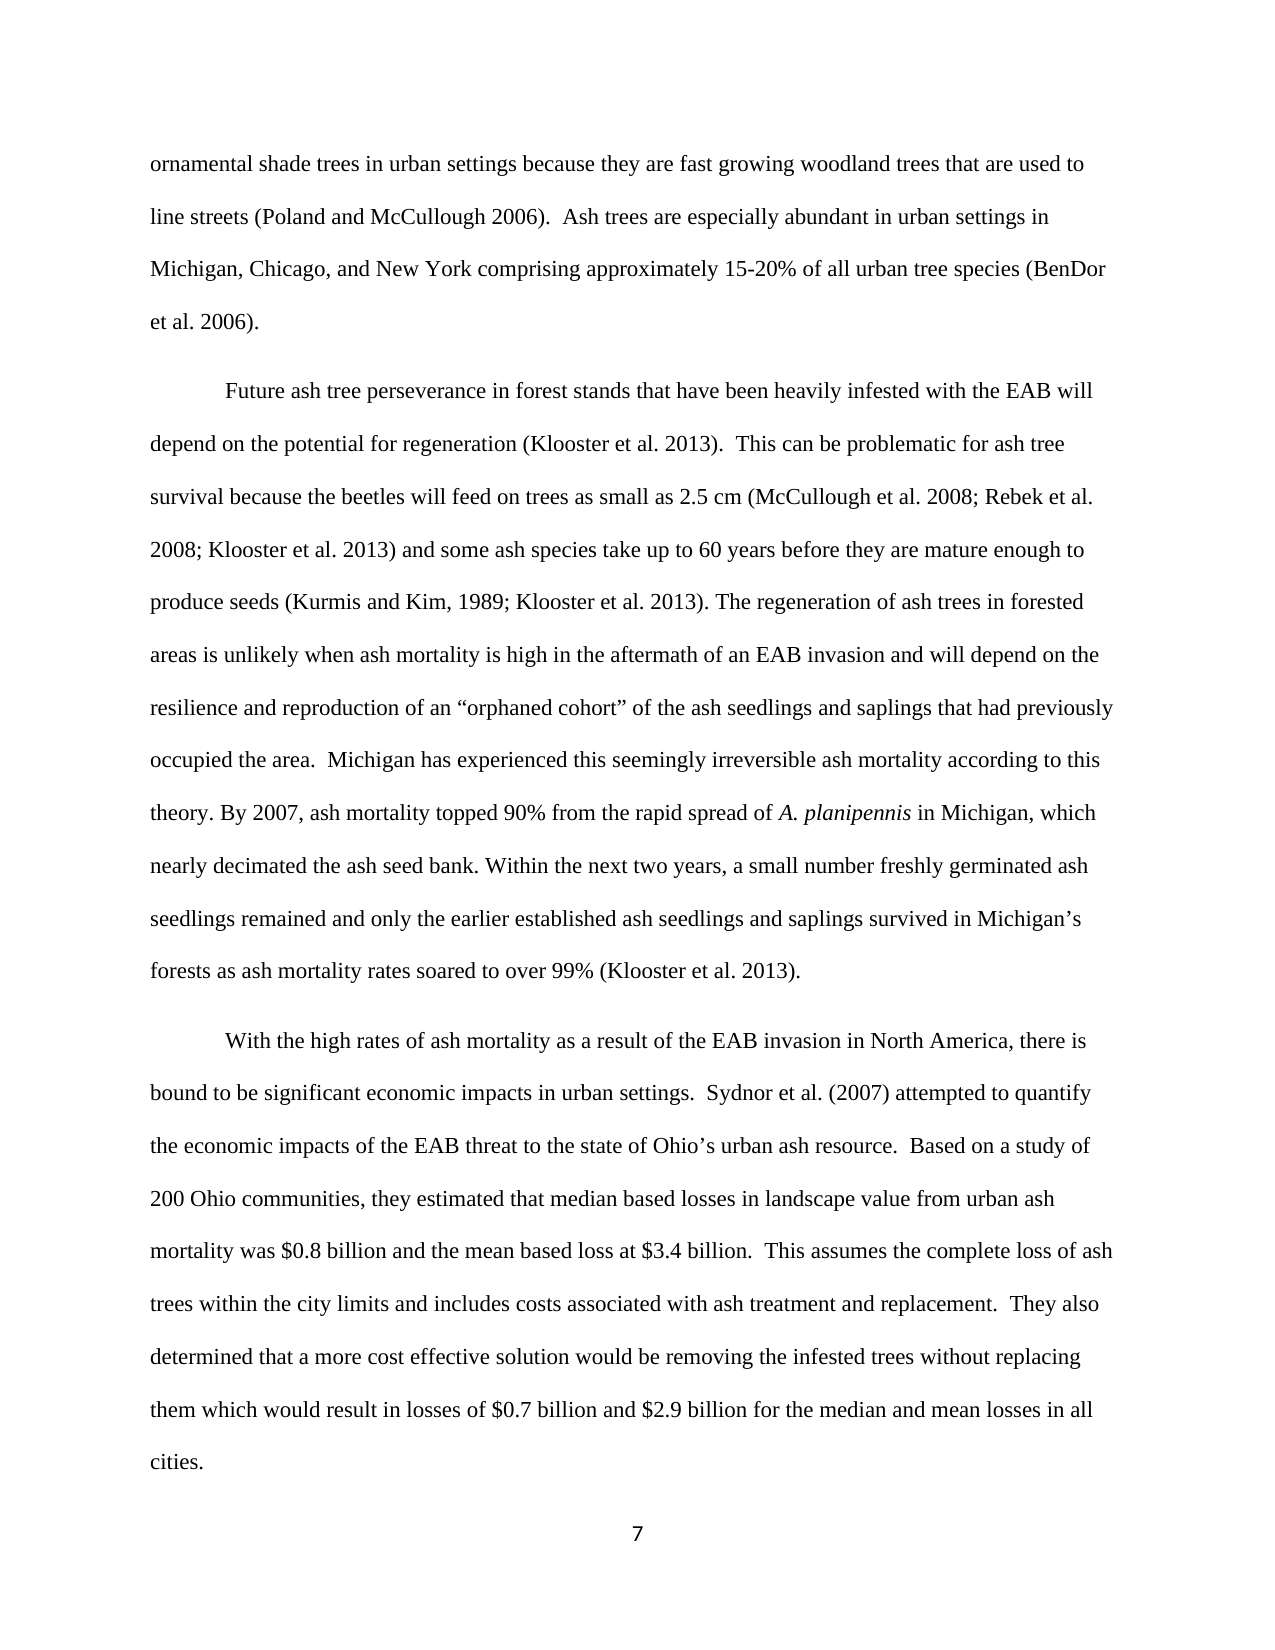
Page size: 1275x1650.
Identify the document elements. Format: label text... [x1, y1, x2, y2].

text With the high rates of ash mortality as a result of the EAB invasion in North America, there is bound to be significant economic impacts in urban settings. Sydnor et al. (2007) attempted to quantify the economic impacts of the EAB threat to the state of Ohio’s urban ash resource. Based on a study of 200 Ohio communities, they estimated that median based losses in landscape value from urban ash mortality was $0.8 billion and the mean based loss at $3.4 billion. This assumes the complete loss of ash trees within the city limits and includes costs associated with ash treatment and replacement. They also determined that a more cost effective solution would be removing the infested trees without replacing them which would result in losses of $0.7 billion and $2.9 billion for the median and mean losses in all cities. [150, 1027, 1125, 1475]
text Future ash tree perseverance in forest stands that have been heavily infested with the EAB will depend on the potential for regeneration (Klooster et al. 2013). This can be problematic for ash tree survival because the beetles will feed on trees as small as 2.5 cm (McCullough et al. 2008; Rebek et al. 2008; Klooster et al. 2013) and some ash species take up to 60 years before they are mature enough to produce seeds (Kurmis and Kim, 1989; Klooster et al. 2013). The regeneration of ash trees in forested areas is unlikely when ash mortality is high in the aftermath of an EAB invasion and will depend on the resilience and reproduction of an “orphaned cohort” of the ash seedlings and saplings that had previously occupied the area. Michigan has experienced this seemingly irreversible ash mortality according to this theory. By 2007, ash mortality topped 90% from the rapid spread of A. planipennis in Michigan, which nearly decimated the ash seed bank. Within the next two years, a small number freshly germinated ash seedlings remained and only the earlier established ash seedlings and saplings survived in Michigan’s forests as ash mortality rates soared to over 99% (Klooster et al. 2013). [150, 377, 1125, 984]
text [150, 150, 1125, 334]
